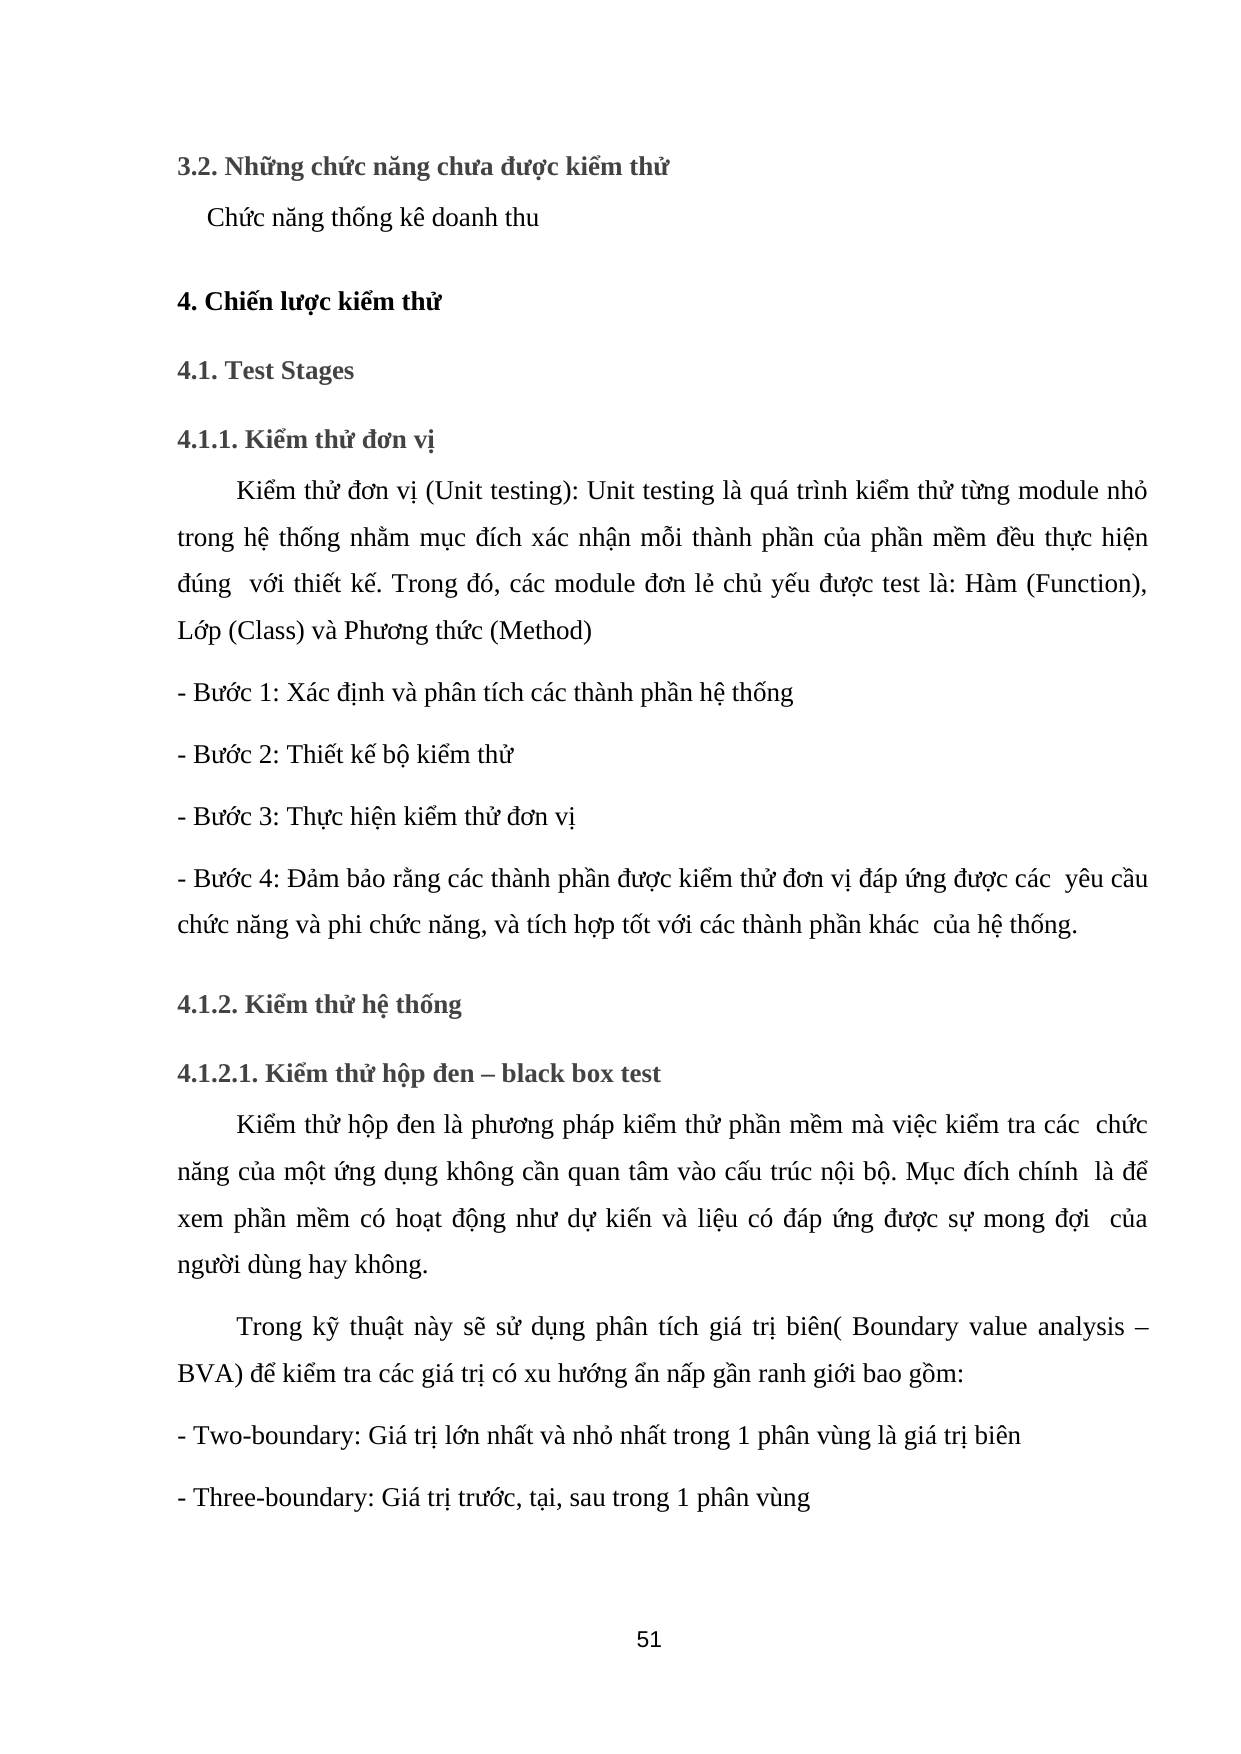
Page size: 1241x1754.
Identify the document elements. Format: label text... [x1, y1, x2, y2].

subtitle 3.2. Những chức năng chưa được kiểm thử [177, 150, 1121, 181]
subtitle 4.1.2.1. Kiểm thử hộp đen – black box test [177, 1057, 1121, 1088]
text - Bước 2: Thiết kế bộ kiểm thử [177, 738, 1150, 769]
text - Three-boundary: Giá trị trước, tại, sau trong 1 phân vùng [177, 1481, 1150, 1512]
subtitle 4.1.2. Kiểm thử hệ thống [177, 988, 1121, 1019]
text - Bước 1: Xác định và phân tích các thành phần hệ thống [177, 676, 1150, 707]
text Trong kỹ thuật này sẽ sử dụng phân tích giá trị biên( Boundary value analysis – BVA) để kiểm tra các giá trị có xu hướng ẩn nấp gần ranh giới bao gồm: [177, 1310, 1150, 1388]
subtitle 4. Chiến lược kiểm thử [177, 285, 1121, 316]
text - Bước 3: Thực hiện kiểm thử đơn vị [177, 800, 1150, 831]
text Kiểm thử đơn vị (Unit testing): Unit testing là quá trình kiểm thử từng module nhỏ trong hệ thống nhằm mục đích xác nhận mỗi thành phần của phần mềm đều thực hiện đúng với thiết kế. Trong đó, các module đơn lẻ chủ yếu được test là: Hàm (Function), Lớp (Class) và Phương thức (Method) [177, 474, 1150, 645]
text Chức năng thống kê doanh thu [177, 201, 1150, 232]
text - Two-boundary: Giá trị lớn nhất và nhỏ nhất trong 1 phân vùng là giá trị biên [177, 1419, 1150, 1450]
subtitle 4.1.1. Kiểm thử đơn vị [177, 423, 1121, 454]
text Kiểm thử hộp đen là phương pháp kiểm thử phần mềm mà việc kiểm tra các chức năng của một ứng dụng không cần quan tâm vào cấu trúc nội bộ. Mục đích chính là để xem phần mềm có hoạt động như dự kiến và liệu có đáp ứng được sự mong đợi của người dùng hay không. [177, 1108, 1150, 1279]
text - Bước 4: Đảm bảo rằng các thành phần được kiểm thử đơn vị đáp ứng được các yêu cầu chức năng và phi chức năng, và tích hợp tốt với các thành phần khác của hệ thống. [177, 862, 1150, 939]
subtitle 4.1. Test Stages [177, 354, 1121, 385]
